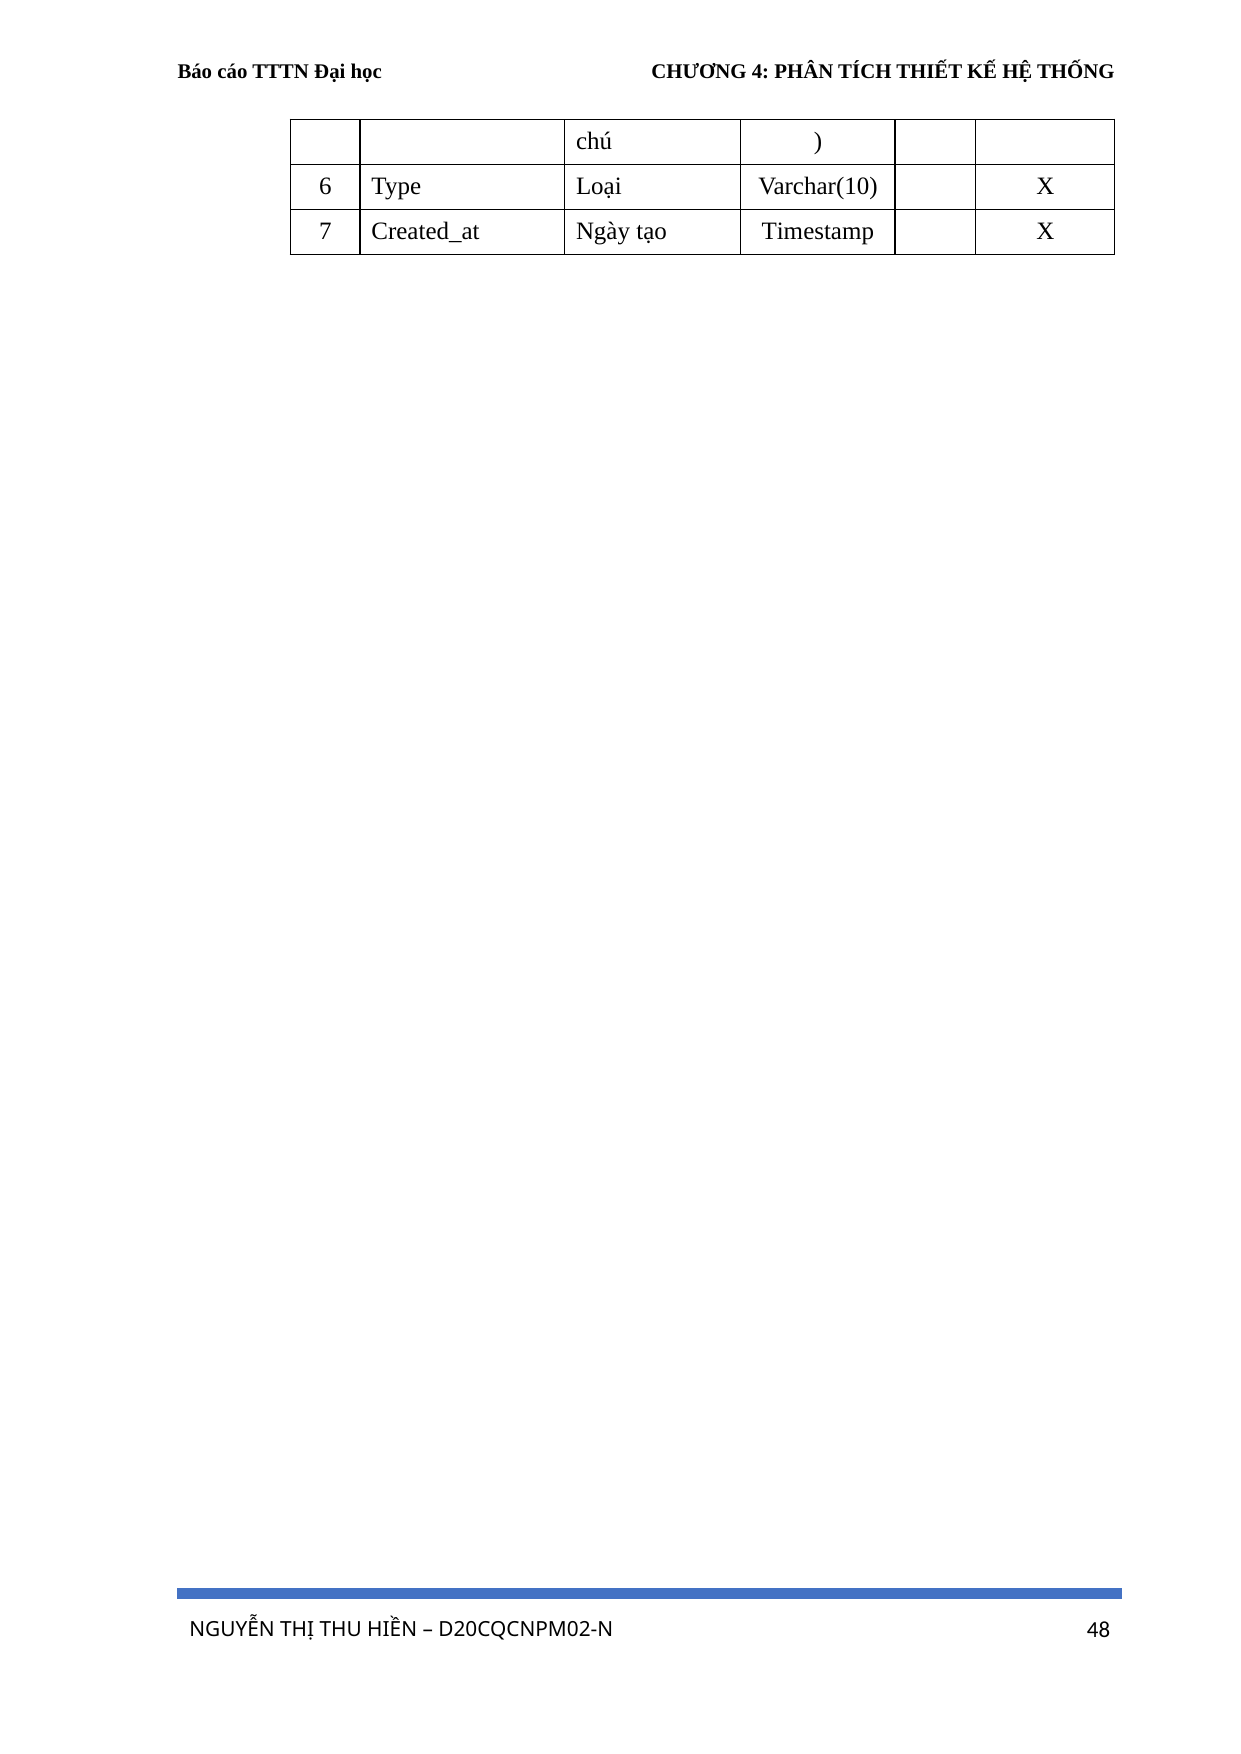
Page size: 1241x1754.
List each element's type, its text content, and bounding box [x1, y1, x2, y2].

table_cell 6 [291, 165, 359, 208]
table_cell 5 [291, 120, 359, 163]
table_cell Content [361, 120, 564, 163]
table_cell Varchar(255) [741, 120, 894, 163]
table_cell Created_at [361, 210, 564, 254]
table_cell Loại [565, 165, 740, 208]
table_cell X [976, 165, 1114, 208]
table_cell Timestamp [741, 210, 894, 254]
table_cell X [976, 120, 1114, 163]
table_cell X [976, 210, 1114, 254]
table_cell Ngày tạo [565, 210, 740, 254]
table_cell [896, 165, 975, 208]
table_cell Varchar(10) [741, 165, 894, 208]
table_cell [896, 120, 975, 163]
table_cell [896, 210, 975, 254]
table_cell Nội dung ghi chú [565, 120, 740, 163]
table_cell 7 [291, 210, 359, 254]
table_cell Type [361, 165, 564, 208]
